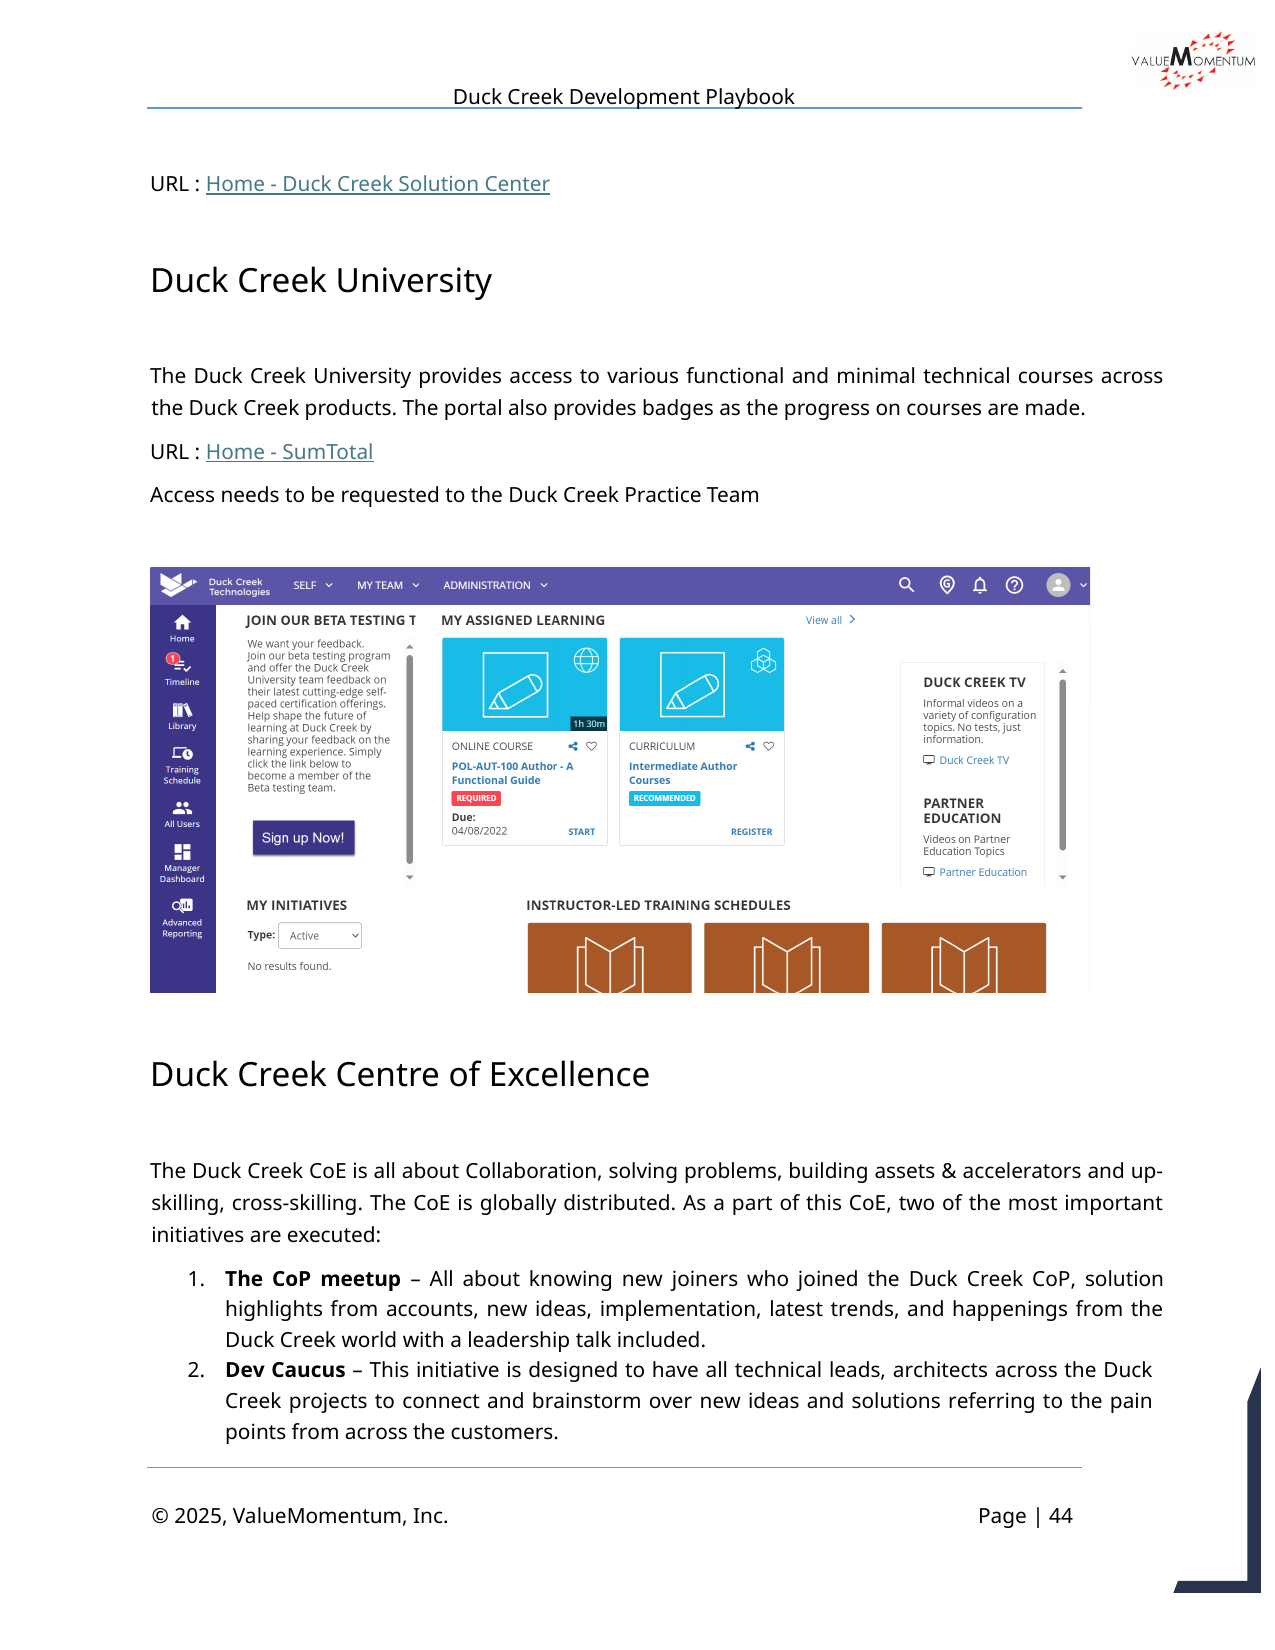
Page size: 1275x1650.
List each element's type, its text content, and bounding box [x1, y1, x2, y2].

subtitle Duck Creek University [150, 256, 1165, 302]
text Access needs to be requested to the Duck Creek Practice Team [150, 481, 1165, 509]
text URL : Home - SumTotal [150, 437, 1165, 465]
list Dev Caucus – This initiative is designed to have all technical leads, architects across the Duck Creek projects to connect and brainstorm over new ideas and solutions referring to the pain points from across the customers. [187, 1356, 1165, 1445]
list The CoP meetup – All about knowing new joiners who joined the Duck Creek CoP, solution highlights from accounts, new ideas, implementation, latest trends, and happenings from the Duck Creek world with a leadership talk included. [187, 1264, 1165, 1353]
text URL : Home - Duck Creek Solution Center [150, 169, 1165, 198]
subtitle Duck Creek Centre of Excellence [150, 1051, 1165, 1097]
text The Duck Creek University provides access to various functional and minimal technical courses across the Duck Creek products. The portal also provides badges as the progress on courses are made. [150, 361, 1165, 422]
picture [1130, 27, 1257, 94]
text The Duck Creek CoE is all about Collaboration, solving problems, building assets & accelerators and up-skilling, cross-skilling. The CoE is globally distributed. As a part of this CoE, two of the most important initiatives are executed: [150, 1156, 1165, 1248]
picture [150, 567, 1091, 993]
